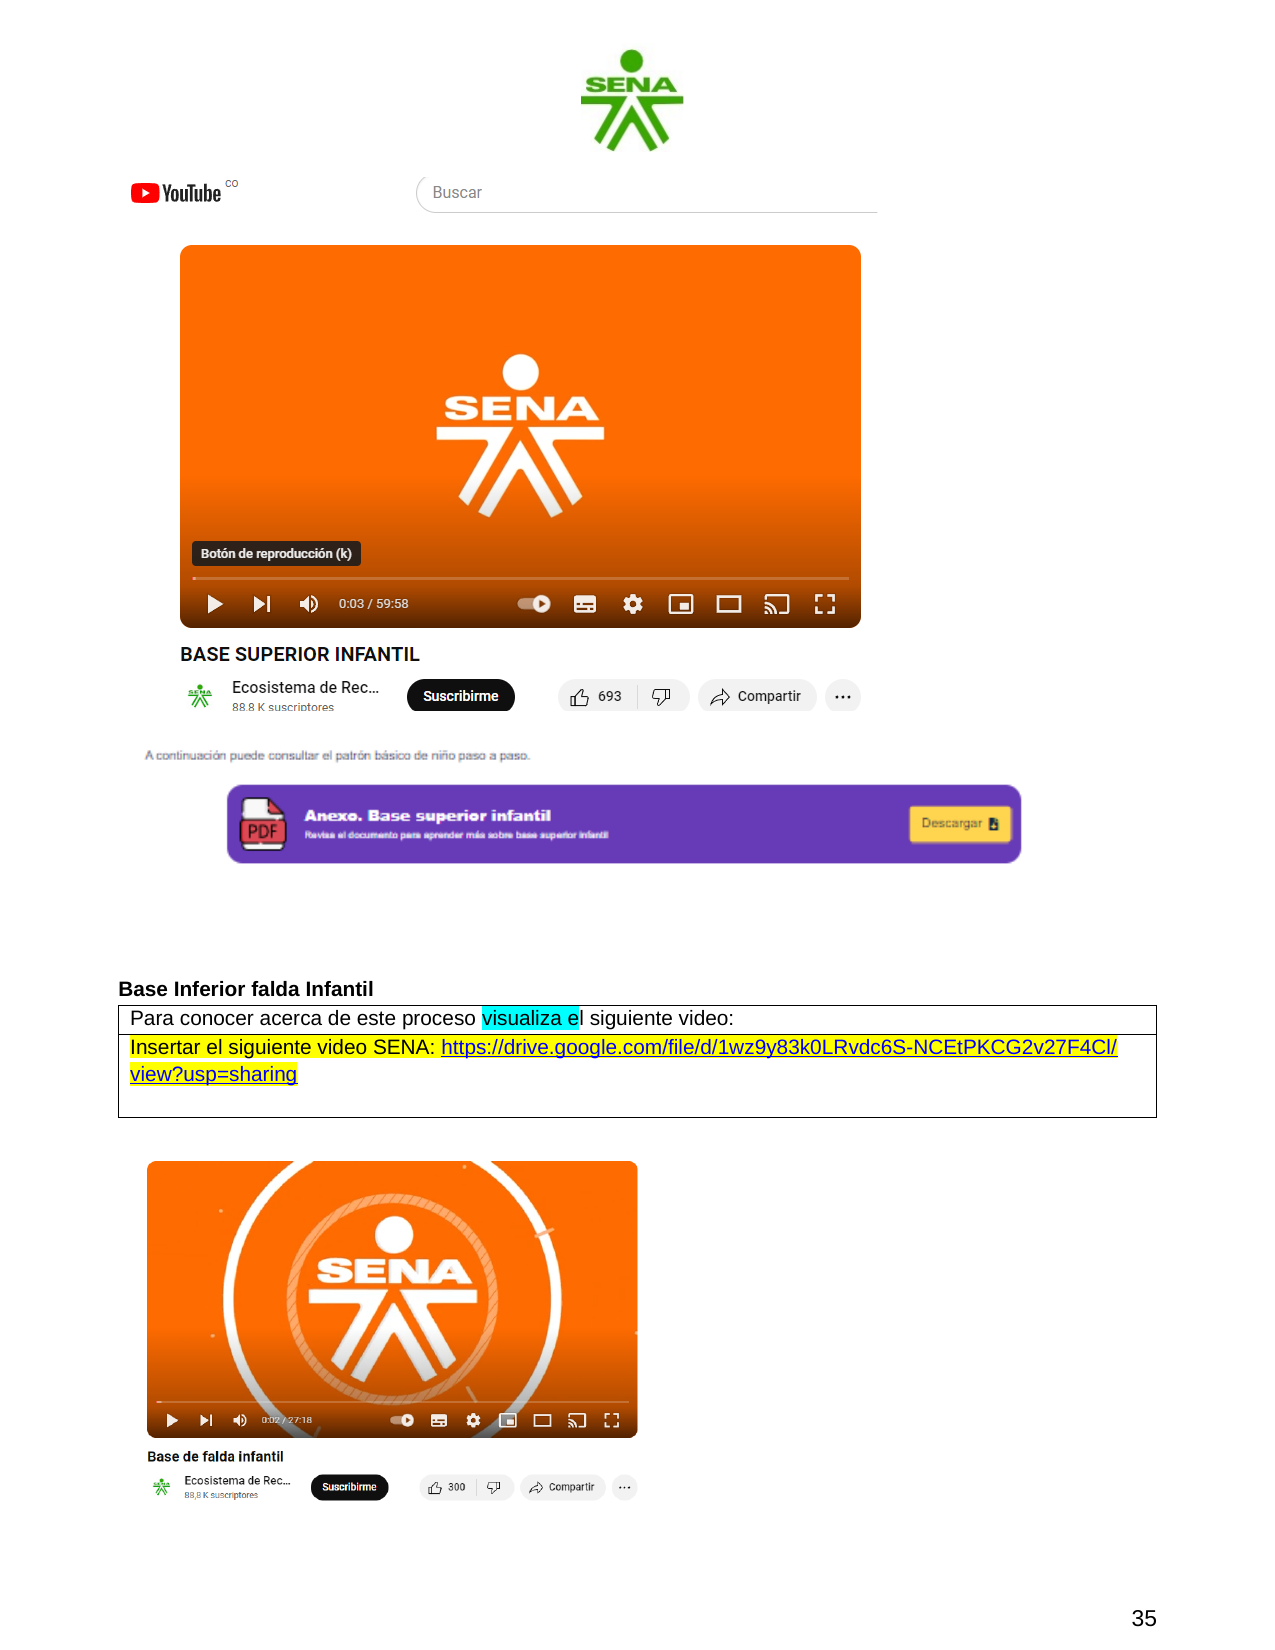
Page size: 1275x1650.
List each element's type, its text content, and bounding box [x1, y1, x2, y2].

picture [118, 1145, 643, 1503]
text Base Inferior falda Infantil [118, 977, 1157, 1001]
picture [118, 177, 878, 711]
picture [580, 43, 683, 150]
picture [118, 738, 1098, 895]
table_header Para conocer acerca de este proceso visualiza el siguiente video: [119, 1006, 1156, 1033]
table_cell Insertar el siguiente video SENA: https://drive.google.com/file/d/1wz9y83k0LRvdc6S-NCEtPKCG2v27F4Cl/view?usp=sharing [119, 1035, 1156, 1117]
